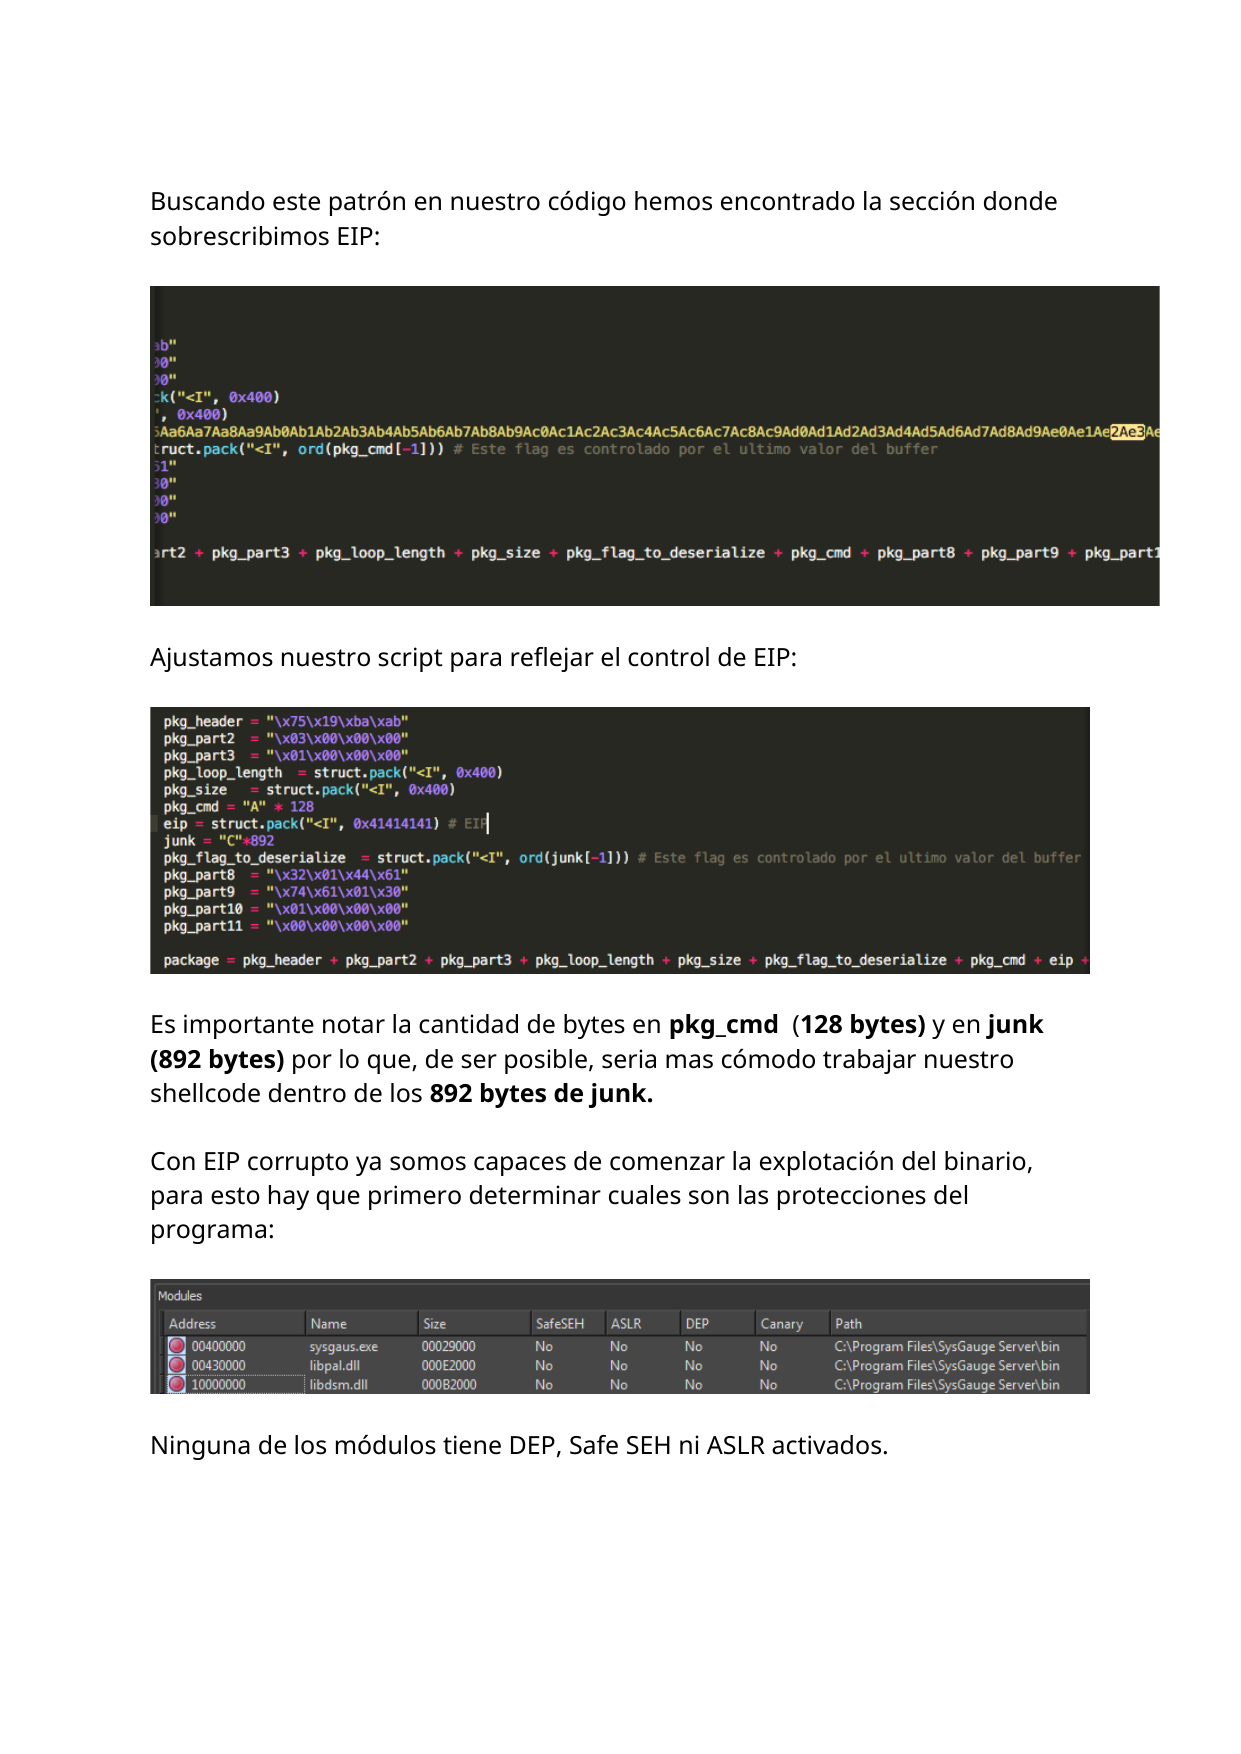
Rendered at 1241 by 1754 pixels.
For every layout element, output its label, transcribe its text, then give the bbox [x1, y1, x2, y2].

text Con EIP corrupto ya somos capaces de comenzar la explotación del binario, para esto hay que primero determinar cuales son las protecciones del programa: [150, 1143, 1090, 1246]
text Ajustamos nuestro script para reflejar el control de EIP: [150, 639, 1090, 674]
picture [150, 707, 1090, 974]
text Ninguna de los módulos tiene DEP, Safe SEH ni ASLR activados. [150, 1428, 1090, 1462]
picture [150, 1279, 1090, 1394]
text Buscando este patrón en nuestro código hemos encontrado la sección donde sobrescribimos EIP: [150, 184, 1090, 252]
picture [150, 286, 1160, 606]
text Es importante notar la cantidad de bytes en pkg_cmd (128 bytes) y en junk (892 bytes) por lo que, de ser posible, seria mas cómodo trabajar nuestro shellcode dentro de los 892 bytes de junk. [150, 1007, 1090, 1109]
